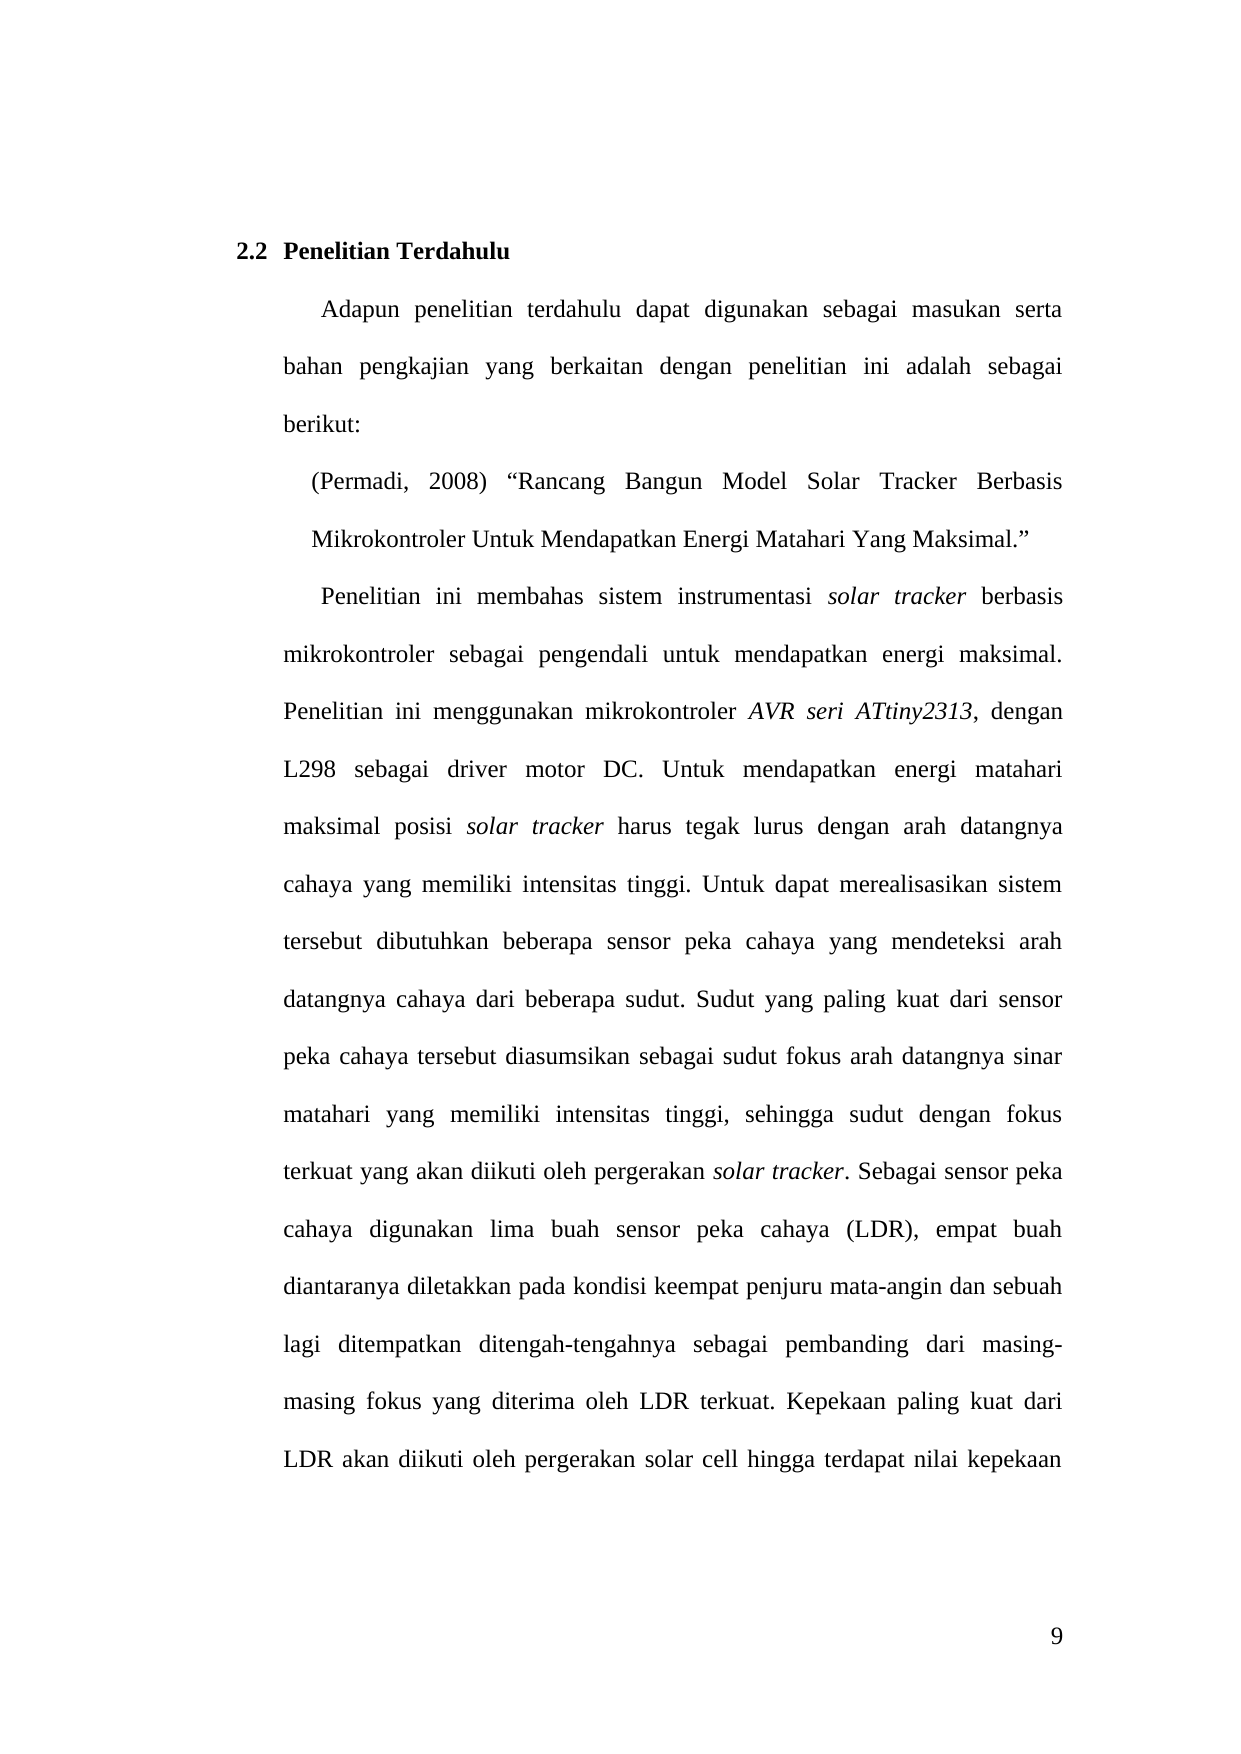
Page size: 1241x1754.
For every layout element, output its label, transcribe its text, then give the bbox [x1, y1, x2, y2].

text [283, 581, 1063, 1472]
list Penelitian Terdahulu [236, 236, 1063, 265]
text Adapun penelitian terdahulu dapat digunakan sebagai masukan serta bahan pengkajian yang berkaitan dengan penelitian ini adalah sebagai berikut: [283, 294, 1063, 437]
list (Permadi, 2008) “Rancang Bangun Model Solar Tracker Berbasis Mikrokontroler Untuk Mendapatkan Energi Matahari Yang Maksimal.” [311, 466, 1063, 552]
